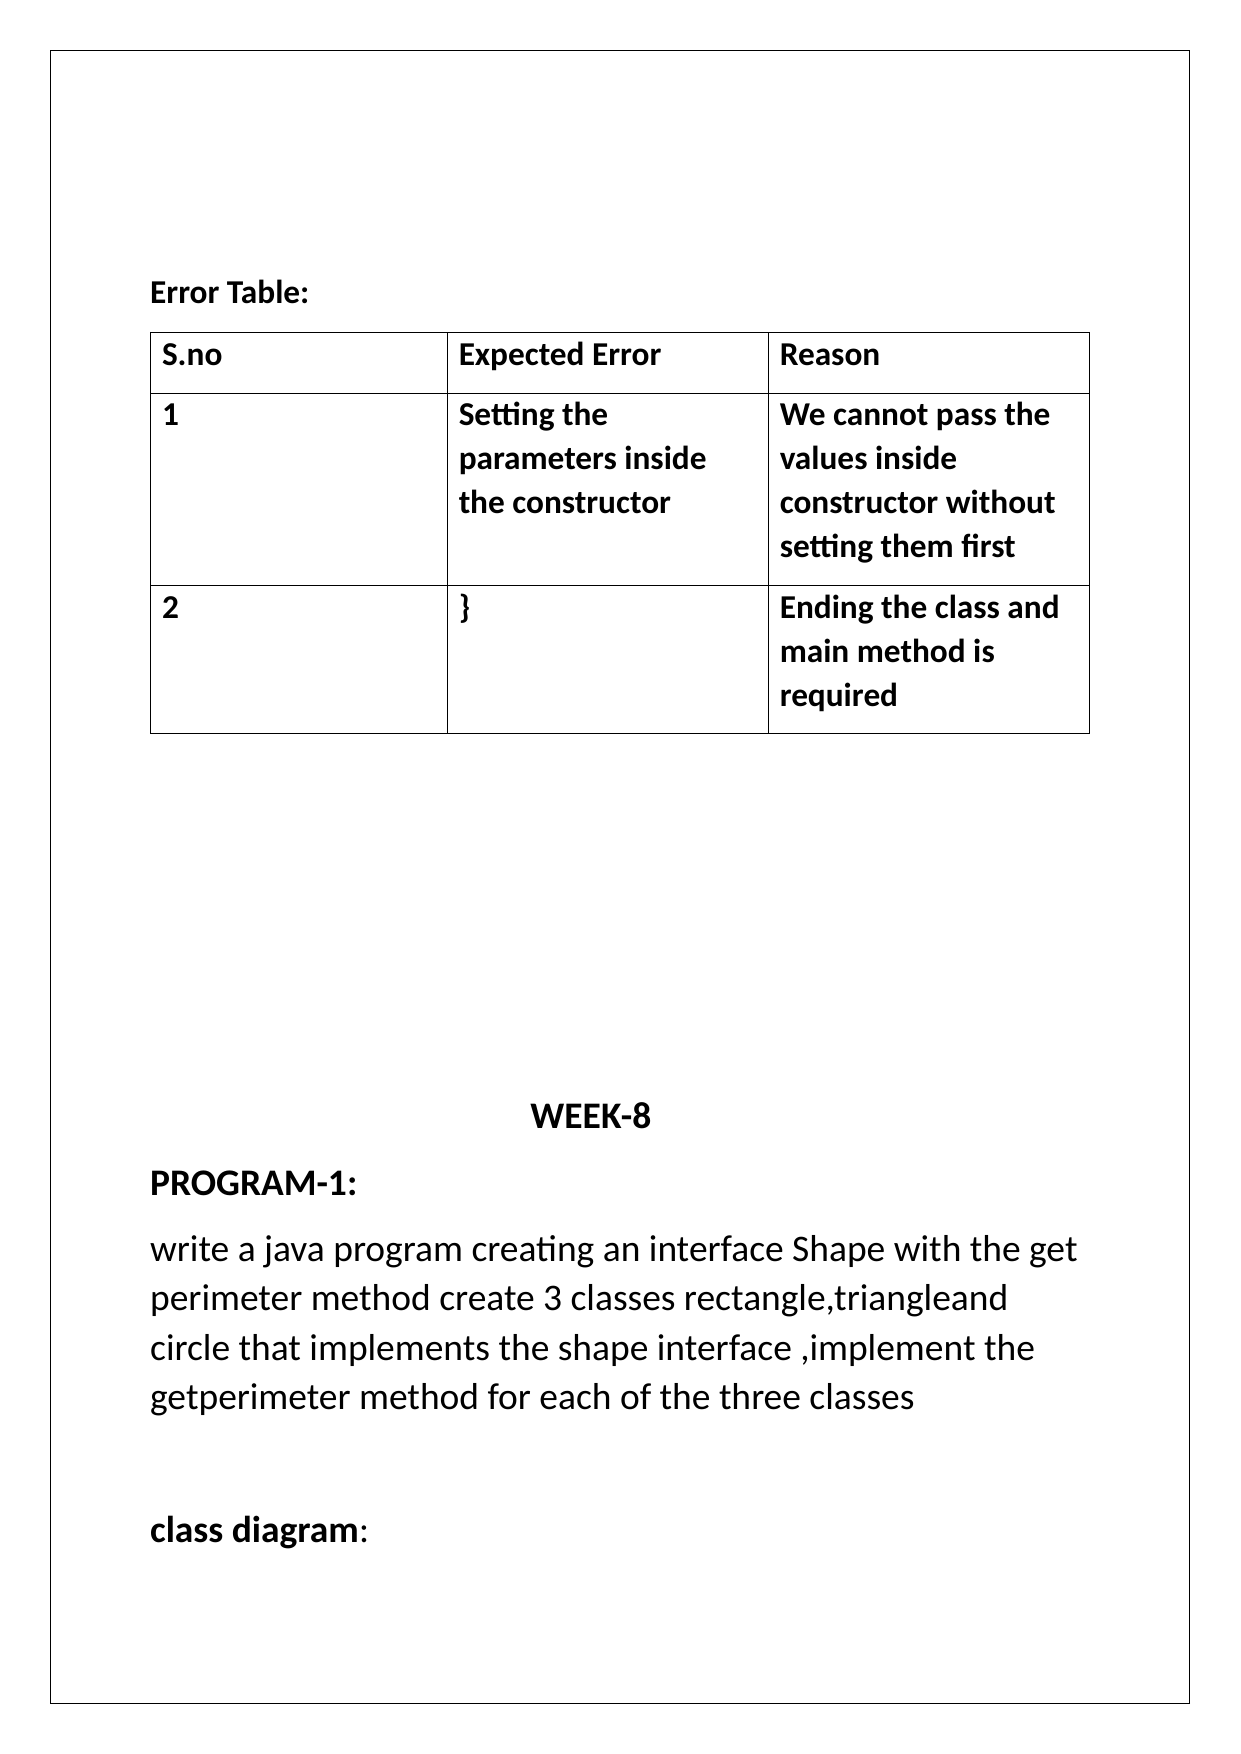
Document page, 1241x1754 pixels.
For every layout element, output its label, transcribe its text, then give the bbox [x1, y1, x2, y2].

table_cell Ending the class and main method is required [769, 586, 1089, 733]
text class diagram: [150, 1506, 1090, 1551]
text write a java program creating an interface Shape with the get perimeter method create 3 classes rectangle,triangleand circle that implements the shape interface ,implement the getperimeter method for each of the three classes [150, 1225, 1090, 1419]
table_cell } [448, 586, 768, 733]
table_header Expected Error [448, 333, 768, 392]
text PROGRAM-1: [150, 1159, 1090, 1204]
table_cell Setting the parameters inside the constructor [448, 394, 768, 585]
table_cell 1 [151, 394, 447, 585]
text WEEK-8 [150, 1092, 1090, 1138]
table_cell We cannot pass the values inside constructor without setting them first [769, 394, 1089, 585]
text Error Table: [150, 271, 1090, 312]
table_cell 2 [151, 586, 447, 733]
table_header S.no [151, 333, 447, 392]
table_header Reason [769, 333, 1089, 392]
